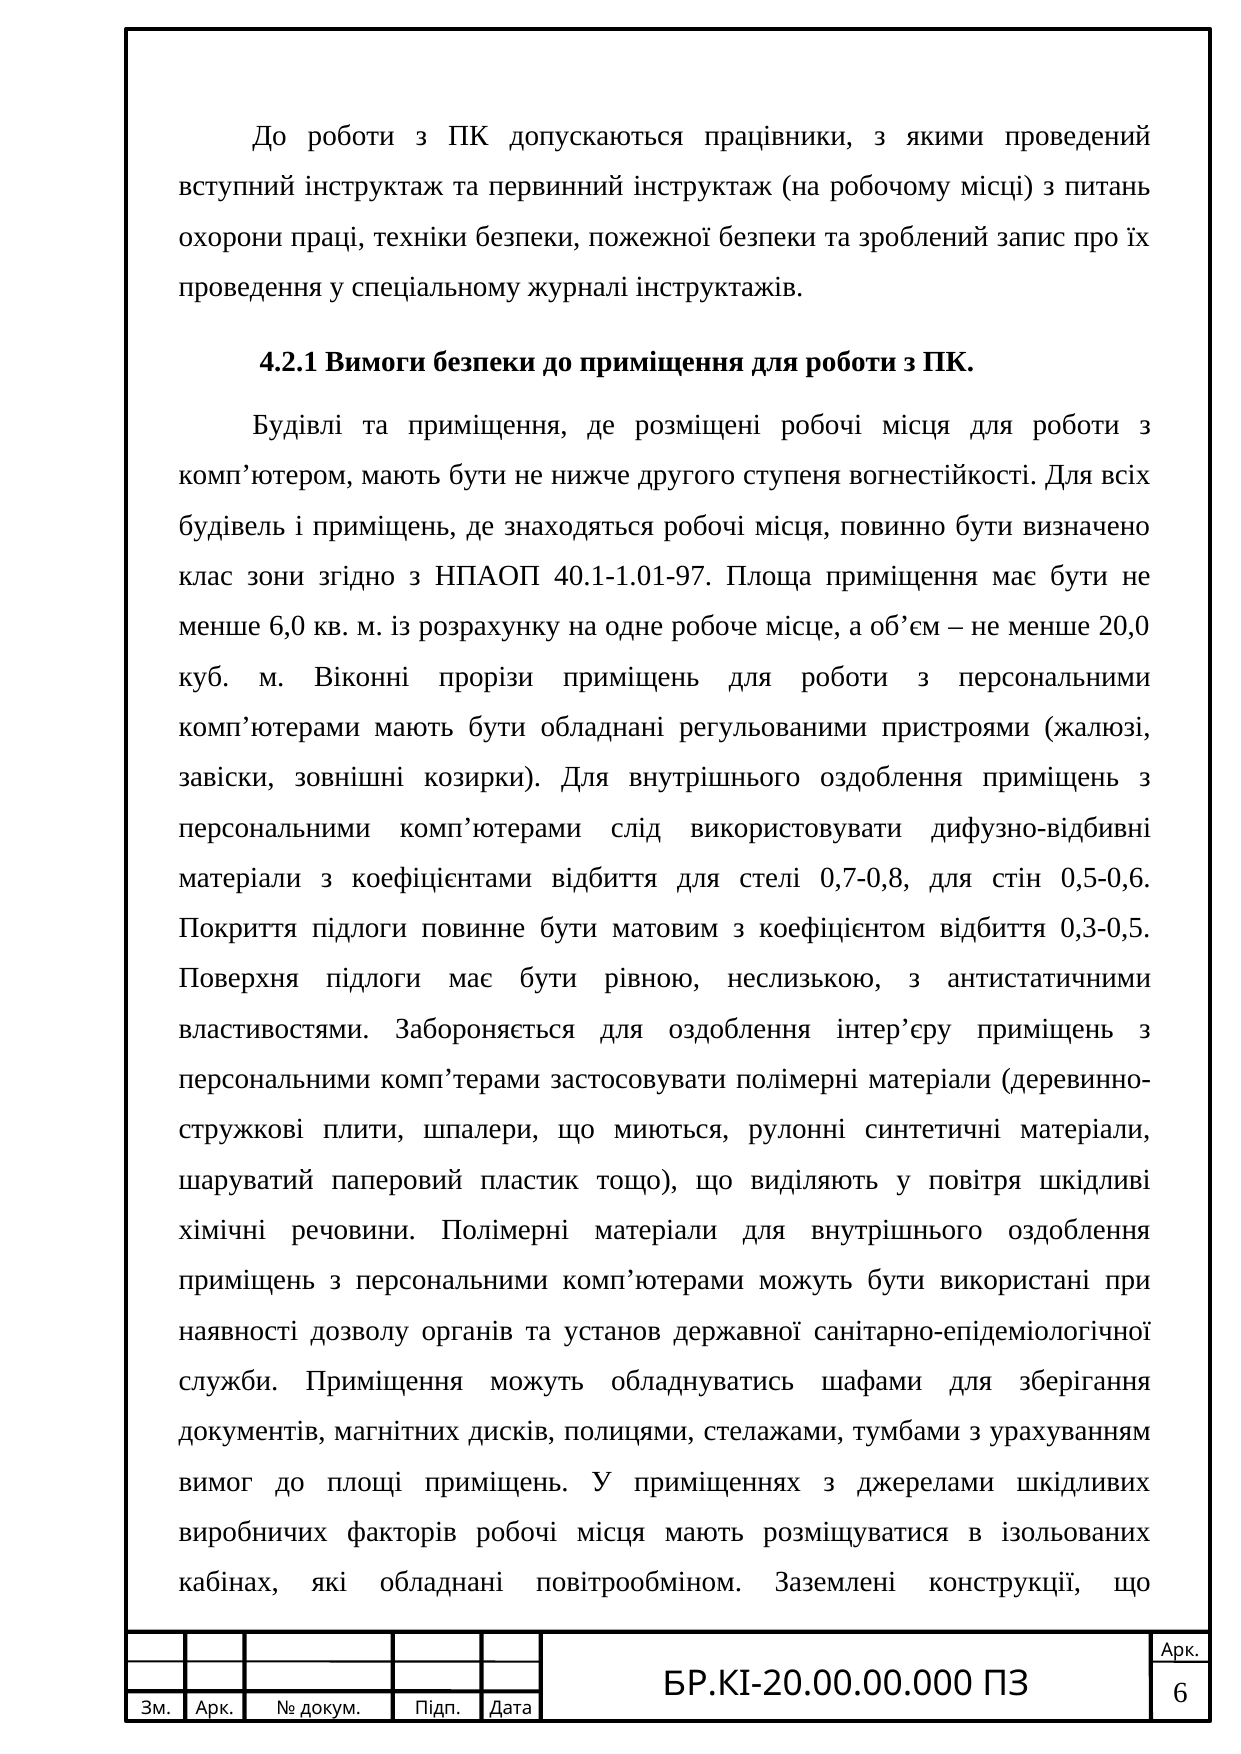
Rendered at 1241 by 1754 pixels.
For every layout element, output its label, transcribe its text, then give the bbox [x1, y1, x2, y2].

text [178, 407, 1152, 1598]
subtitle 4.2.1 Вимоги безпеки до приміщення для роботи з ПК. [252, 344, 1152, 378]
text До роботи з ПК допускаються працівники, з якими проведений вступний інструктаж та первинний інструктаж (на робочому місці) з питань охорони праці, техніки безпеки, пожежної безпеки та зроблений запис про їх проведення у спеціальному журналі інструктажів. [178, 118, 1152, 303]
